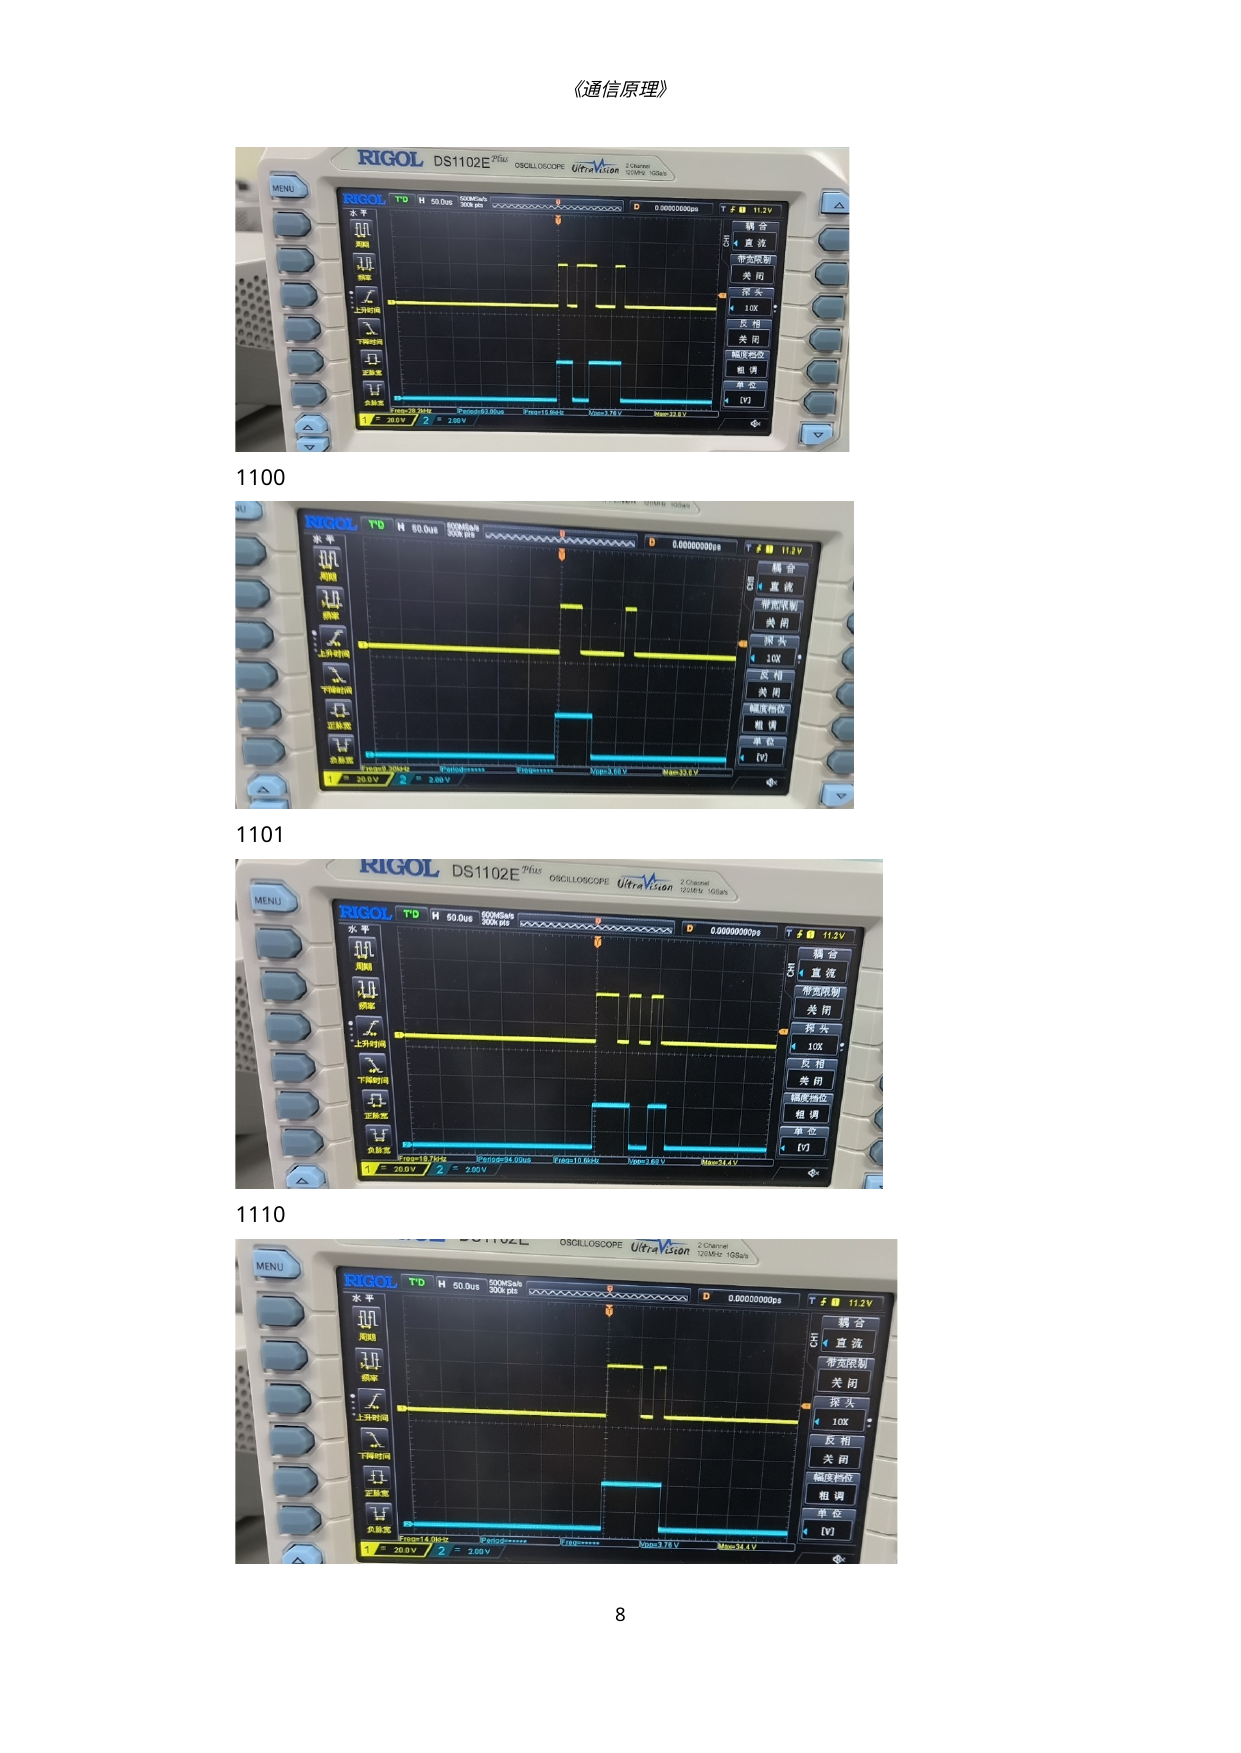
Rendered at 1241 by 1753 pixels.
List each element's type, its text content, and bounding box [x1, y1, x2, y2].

picture [235, 147, 850, 452]
text 1110 [235, 1199, 1055, 1229]
picture [235, 859, 883, 1189]
text 1100 [235, 461, 1055, 491]
text 1101 [235, 819, 1055, 849]
picture [235, 1239, 898, 1564]
picture [235, 501, 854, 809]
